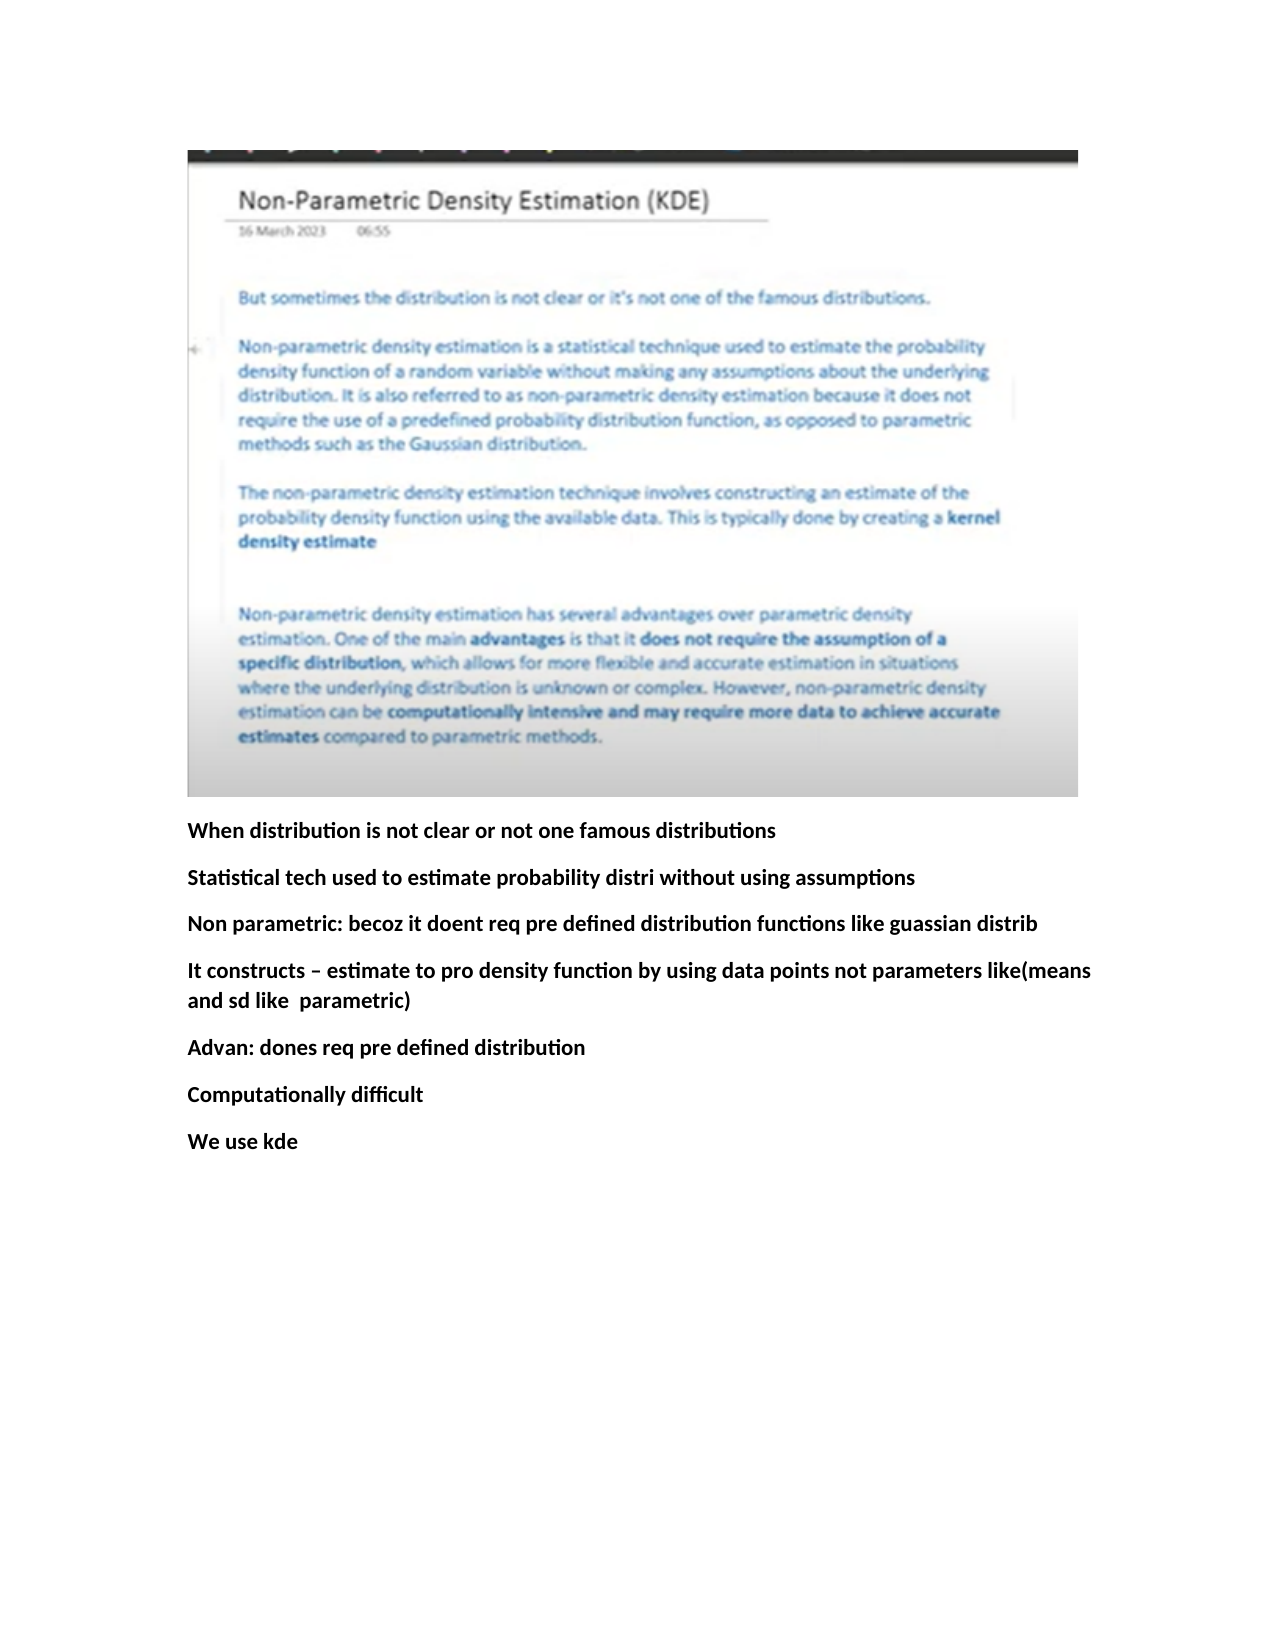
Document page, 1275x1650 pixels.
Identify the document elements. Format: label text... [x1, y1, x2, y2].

text Statistical tech used to estimate probability distri without using assumptions [187, 863, 1125, 891]
text It constructs – estimate to pro density function by using data points not parameters like(means and sd like parametric) [187, 956, 1125, 1014]
text When distribution is not clear or not one famous distributions [187, 816, 1125, 844]
text Computationally difficult [187, 1080, 1125, 1108]
text Advan: dones req pre defined distribution [187, 1033, 1125, 1061]
text We use kde [187, 1127, 1125, 1155]
text Non parametric: becoz it doent req pre defined distribution functions like guassian distrib [187, 909, 1125, 937]
picture [187, 150, 1079, 797]
